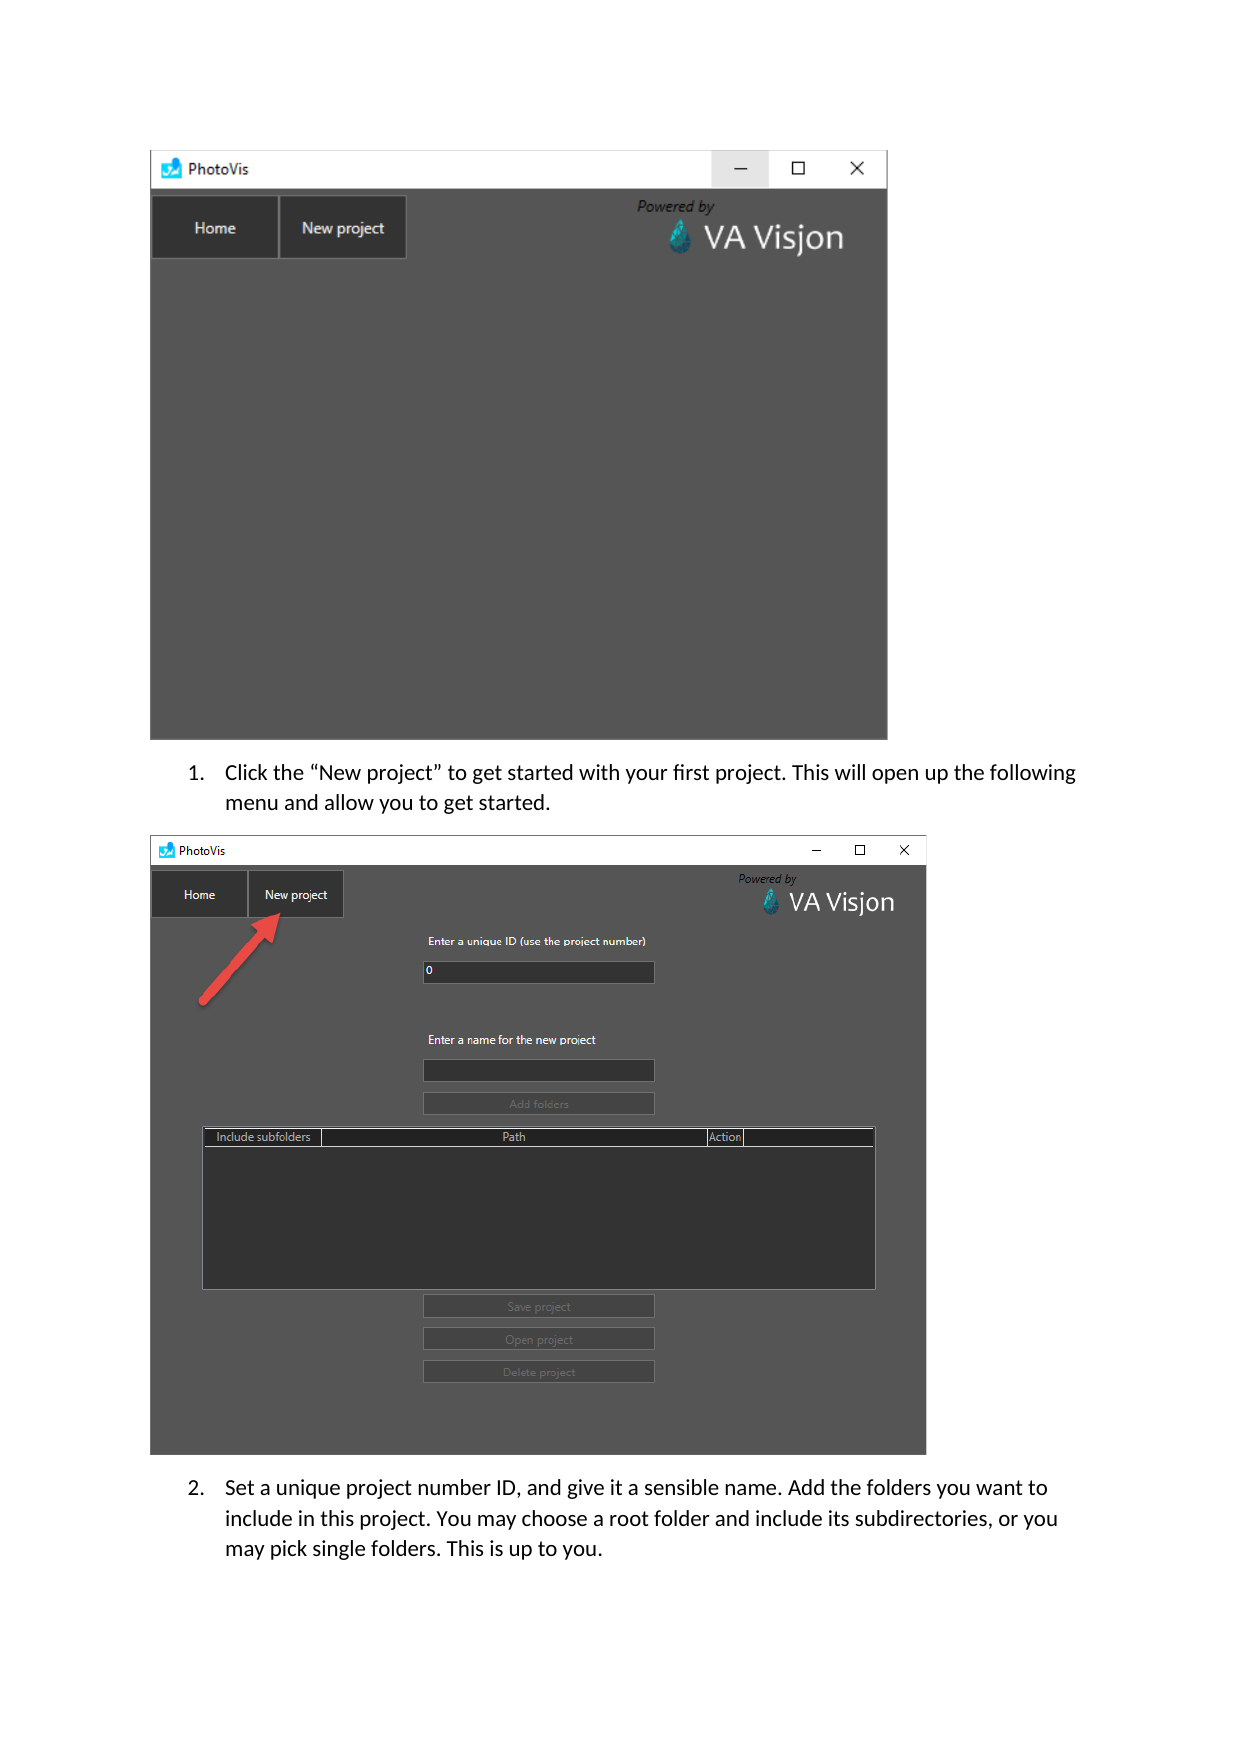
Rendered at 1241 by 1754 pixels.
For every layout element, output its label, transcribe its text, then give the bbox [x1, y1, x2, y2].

list Set a unique project number ID, and give it a sensible name. Add the folders you want to include in this project. You may choose a root folder and include its subdirectories, or you may pick single folders. This is up to you. [187, 1473, 1090, 1562]
list Click the “New project” to get started with your first project. This will open up the following menu and allow you to get started. [187, 758, 1090, 816]
picture [150, 150, 888, 740]
picture [150, 835, 927, 1455]
